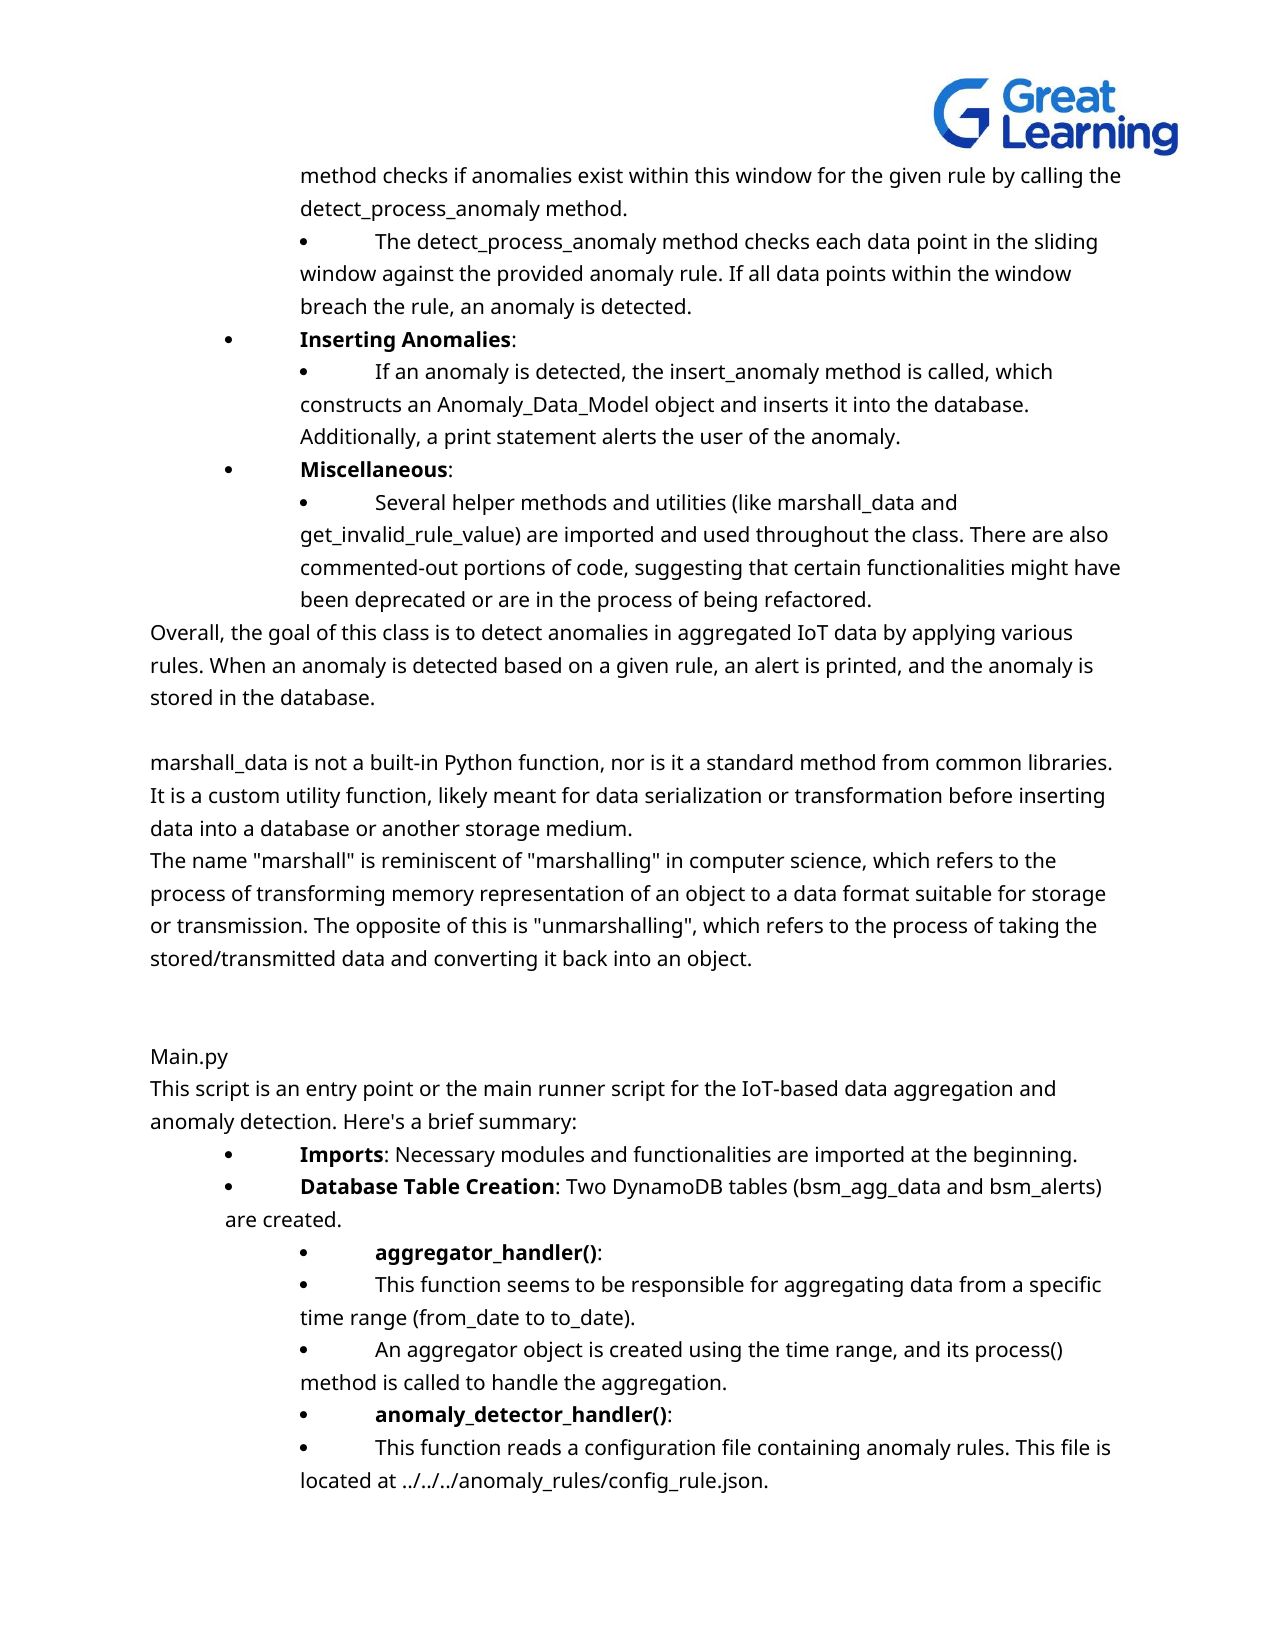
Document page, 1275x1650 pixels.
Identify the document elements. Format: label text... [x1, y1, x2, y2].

list This function seems to be responsible for aggregating data from a specific time range (from_date to to_date). [300, 1270, 1125, 1331]
list Inserting Anomalies: [225, 325, 1125, 353]
list aggregator_handler(): [300, 1238, 1125, 1266]
list An aggregator object is created using the time range, and its process() method is called to handle the aggregation. [300, 1335, 1125, 1396]
text Overall, the goal of this class is to detect anomalies in aggregated IoT data by applying various rules. When an anomaly is detected based on a given rule, an alert is printed, and the anomaly is stored in the database. [150, 618, 1125, 712]
text The name "marshall" is reminiscent of "marshalling" in computer science, which refers to the process of transforming memory representation of an object to a data format suitable for storage or transmission. The opposite of this is "unmarshalling", which refers to the process of taking the stored/transmitted data and converting it back into an object. [150, 846, 1125, 973]
list Imports: Necessary modules and functionalities are imported at the beginning. [225, 1140, 1125, 1168]
list Miscellaneous: [225, 455, 1125, 483]
picture [924, 75, 1182, 158]
list This function reads a configuration file containing anomaly rules. This file is located at ../../../anomaly_rules/config_rule.json. [300, 1433, 1125, 1494]
text This script is an entry point or the main runner script for the IoT-based data aggregation and anomaly detection. Here's a brief summary: [150, 1074, 1125, 1136]
list The detect_process_anomaly method checks each data point in the sliding window against the provided anomaly rule. If all data points within the window breach the rule, an anomaly is detected. [300, 227, 1125, 321]
list Several helper methods and utilities (like marshall_data and get_invalid_rule_value) are imported and used throughout the class. There are also commented-out portions of code, suggesting that certain functionalities might have been deprecated or are in the process of being refactored. [300, 488, 1125, 614]
list Main.py [150, 1042, 1125, 1070]
list If an anomaly is detected, the insert_anomaly method is called, which constructs an Anomaly_Data_Model object and inserts it into the database. Additionally, a print statement alerts the user of the anomaly. [300, 357, 1125, 451]
list Database Table Creation: Two DynamoDB tables (bsm_agg_data and bsm_alerts) are created. [225, 1172, 1125, 1233]
list anomaly_detector_handler(): [300, 1401, 1125, 1429]
text marshall_data is not a built-in Python function, nor is it a standard method from common libraries. It is a custom utility function, likely meant for data serialization or transformation before inserting data into a database or another storage medium. [150, 748, 1125, 842]
